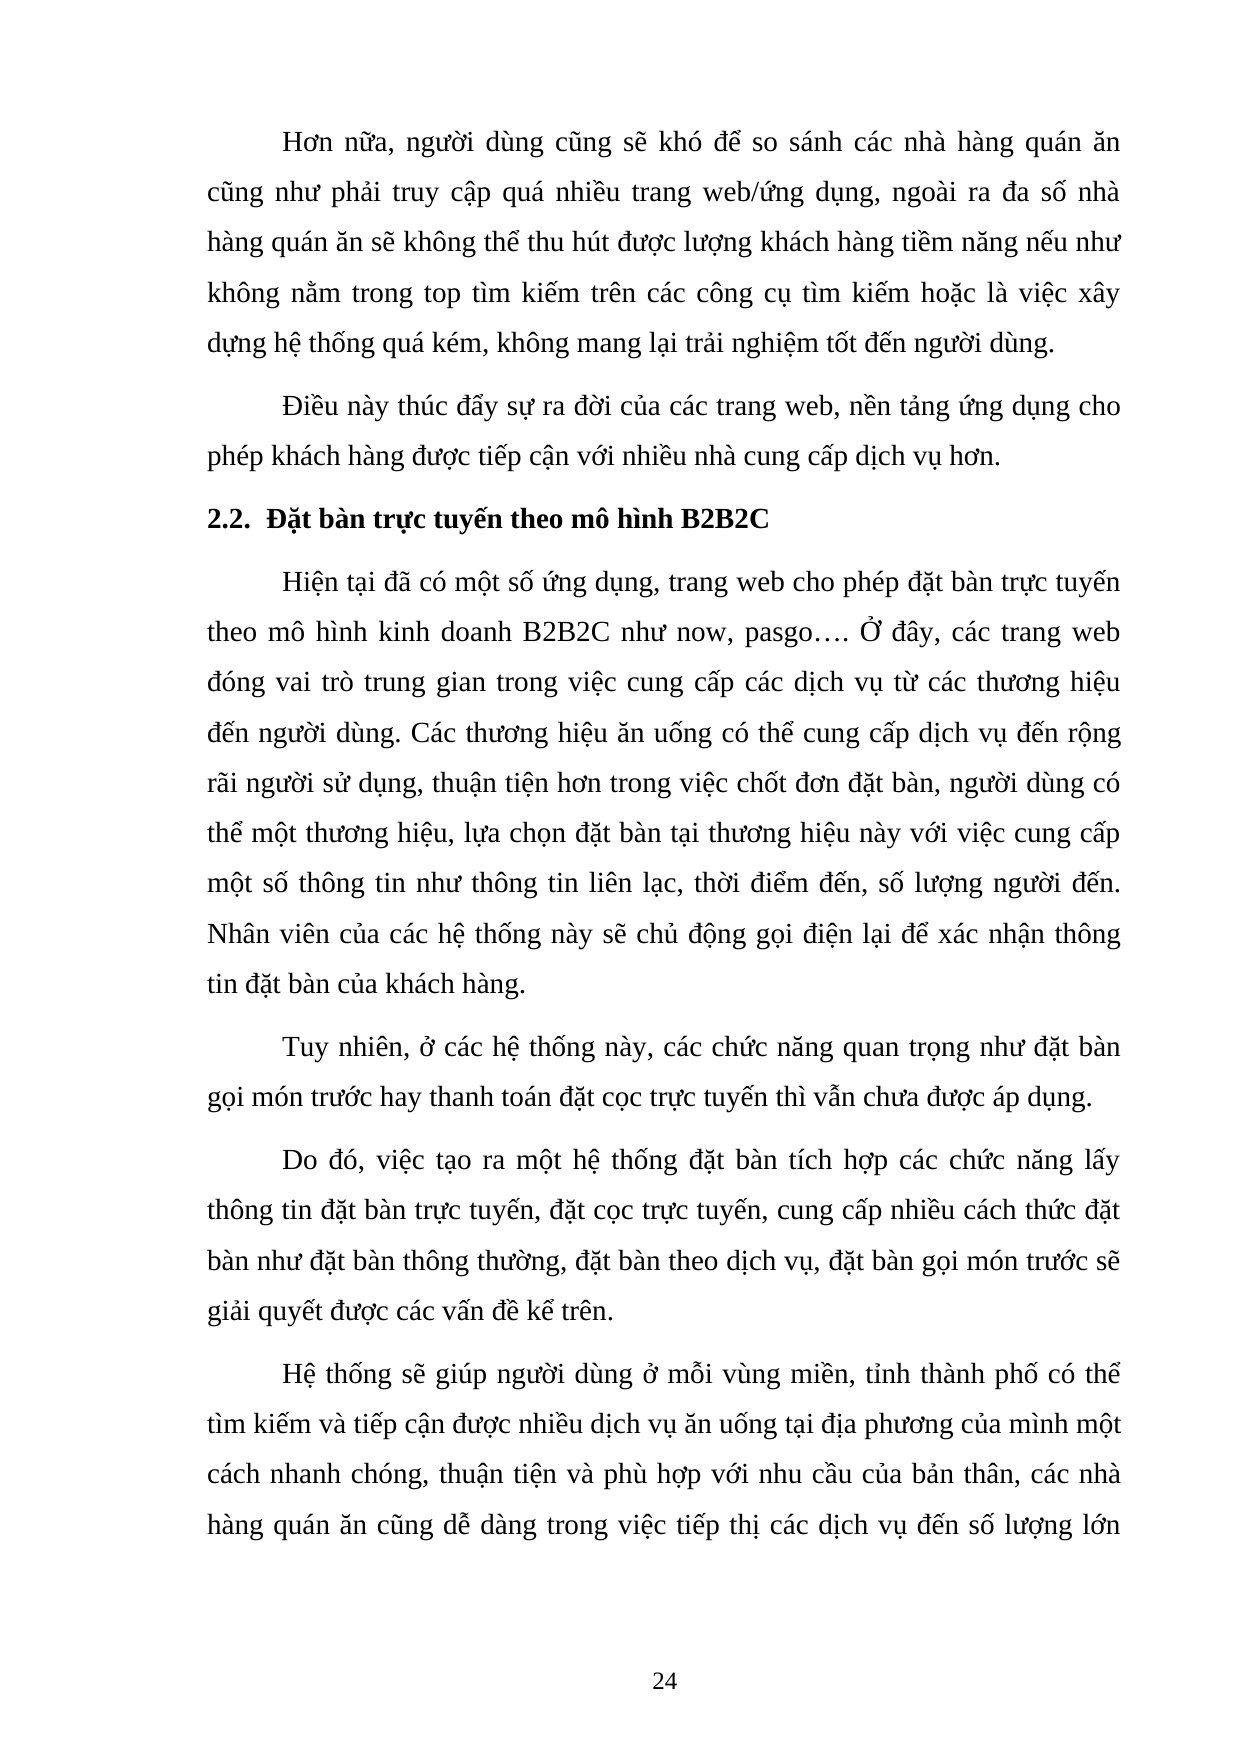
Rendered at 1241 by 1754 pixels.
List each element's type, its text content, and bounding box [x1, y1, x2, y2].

text Do đó, việc tạo ra một hệ thống đặt bàn tích hợp các chức năng lấy thông tin đặt bàn trực tuyến, đặt cọc trực tuyến, cung cấp nhiều cách thức đặt bàn như đặt bàn thông thường, đặt bàn theo dịch vụ, đặt bàn gọi món trước sẽ giải quyết được các vấn đề kể trên. [207, 1142, 1122, 1327]
text Điều này thúc đẩy sự ra đời của các trang web, nền tảng ứng dụng cho phép khách hàng được tiếp cận với nhiều nhà cung cấp dịch vụ hơn. [207, 388, 1122, 472]
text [207, 1356, 1122, 1540]
text Tuy nhiên, ở các hệ thống này, các chức năng quan trọng như đặt bàn gọi món trước hay thanh toán đặt cọc trực tuyến thì vẫn chưa được áp dụng. [207, 1029, 1122, 1113]
list Đặt bàn trực tuyến theo mô hình B2B2C [207, 501, 1122, 534]
text Hơn nữa, người dùng cũng sẽ khó để so sánh các nhà hàng quán ăn cũng như phải truy cập quá nhiều trang web/ứng dụng, ngoài ra đa số nhà hàng quán ăn sẽ không thể thu hút được lượng khách hàng tiềm năng nếu như không nằm trong top tìm kiếm trên các công cụ tìm kiếm hoặc là việc xây dựng hệ thống quá kém, không mang lại trải nghiệm tốt đến người dùng. [207, 124, 1122, 358]
text Hiện tại đã có một số ứng dụng, trang web cho phép đặt bàn trực tuyến theo mô hình kinh doanh B2B2C như now, pasgo…. Ở đây, các trang web đóng vai trò trung gian trong việc cung cấp các dịch vụ từ các thương hiệu đến người dùng. Các thương hiệu ăn uống có thể cung cấp dịch vụ đến rộng rãi người sử dụng, thuận tiện hơn trong việc chốt đơn đặt bàn, người dùng có thể một thương hiệu, lựa chọn đặt bàn tại thương hiệu này với việc cung cấp một số thông tin như thông tin liên lạc, thời điểm đến, số lượng người đến. Nhân viên của các hệ thống này sẽ chủ động gọi điện lại để xác nhận thông tin đặt bàn của khách hàng. [207, 564, 1122, 1000]
